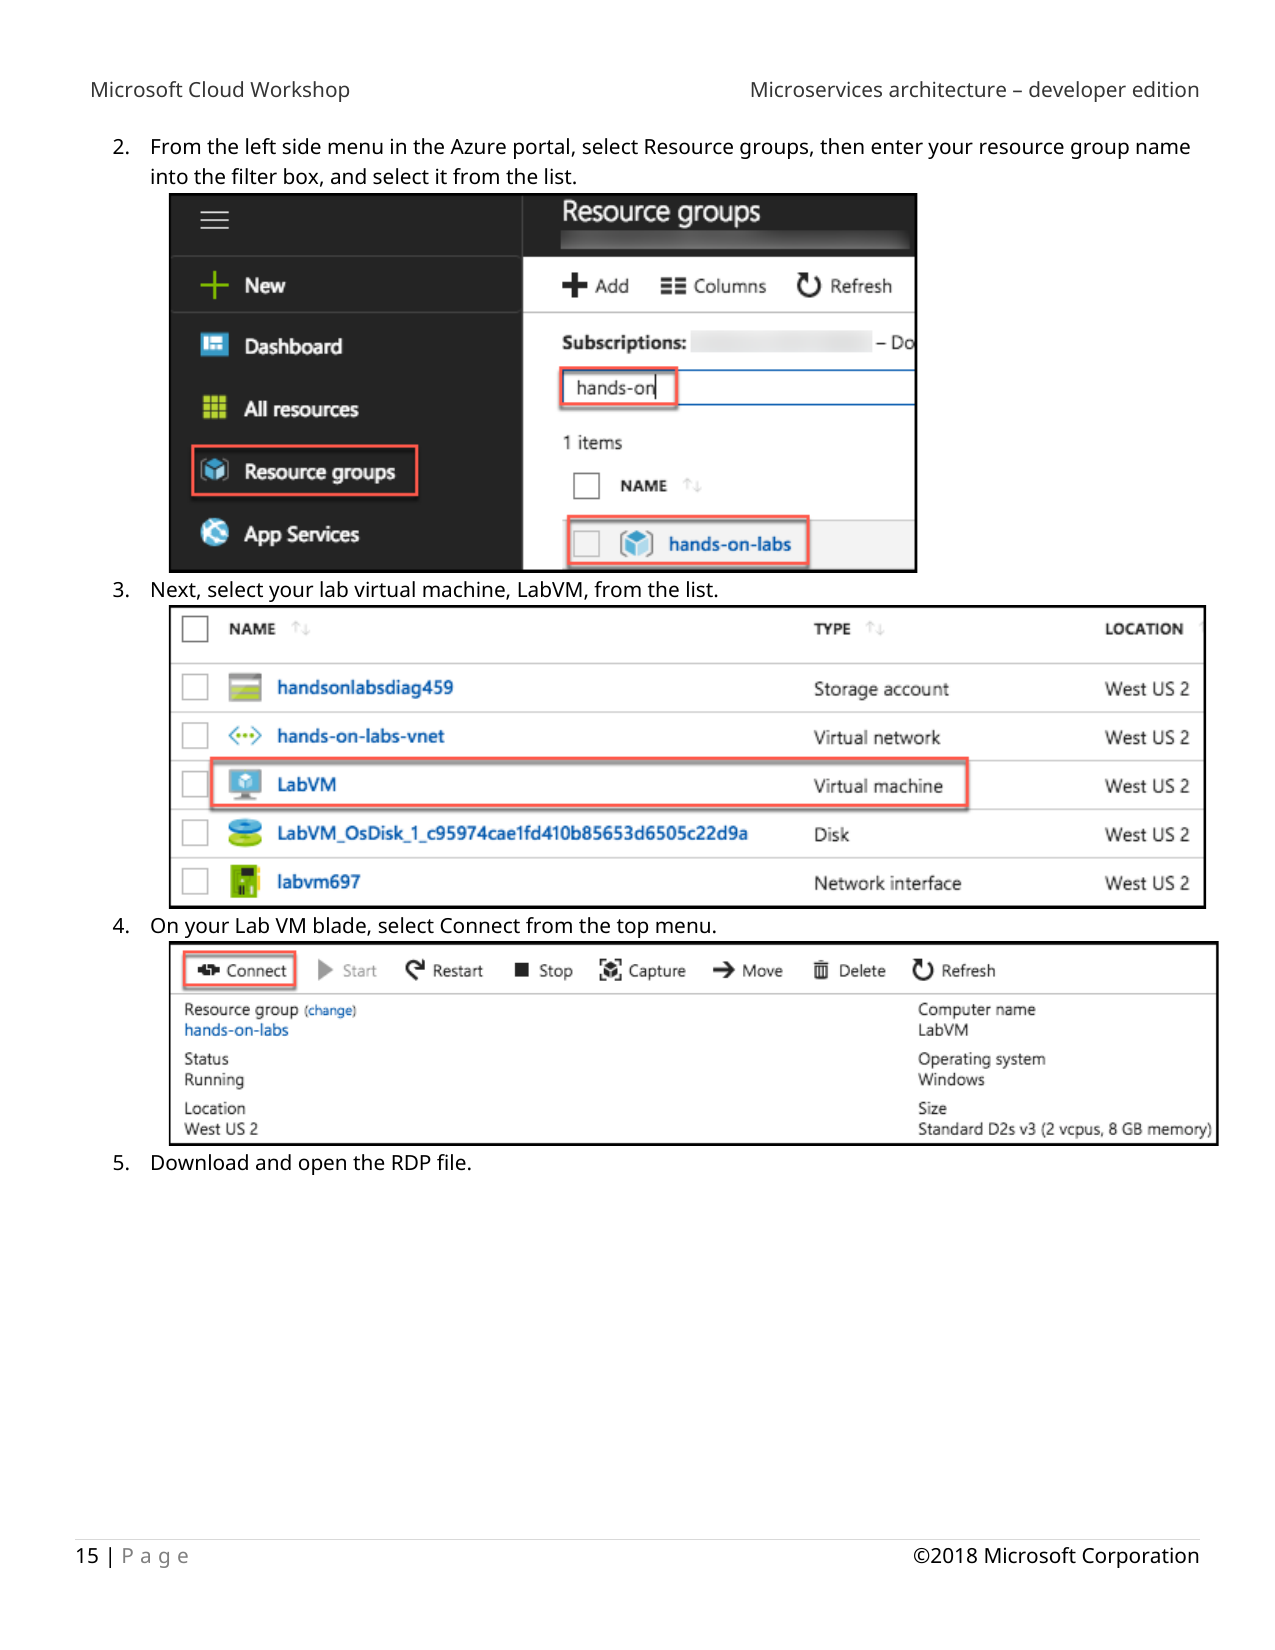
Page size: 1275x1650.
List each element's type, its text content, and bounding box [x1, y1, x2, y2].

list Download and open the RDP file. [112, 1148, 1200, 1176]
list Next, select your lab virtual machine, LabVM, from the list. [112, 575, 1200, 909]
list From the left side menu in the Azure portal, select Resource groups, then enter your resource group name into the filter box, and select it from the list. [112, 132, 1200, 573]
list On your Lab VM blade, select Connect from the top menu. [112, 911, 1200, 1146]
